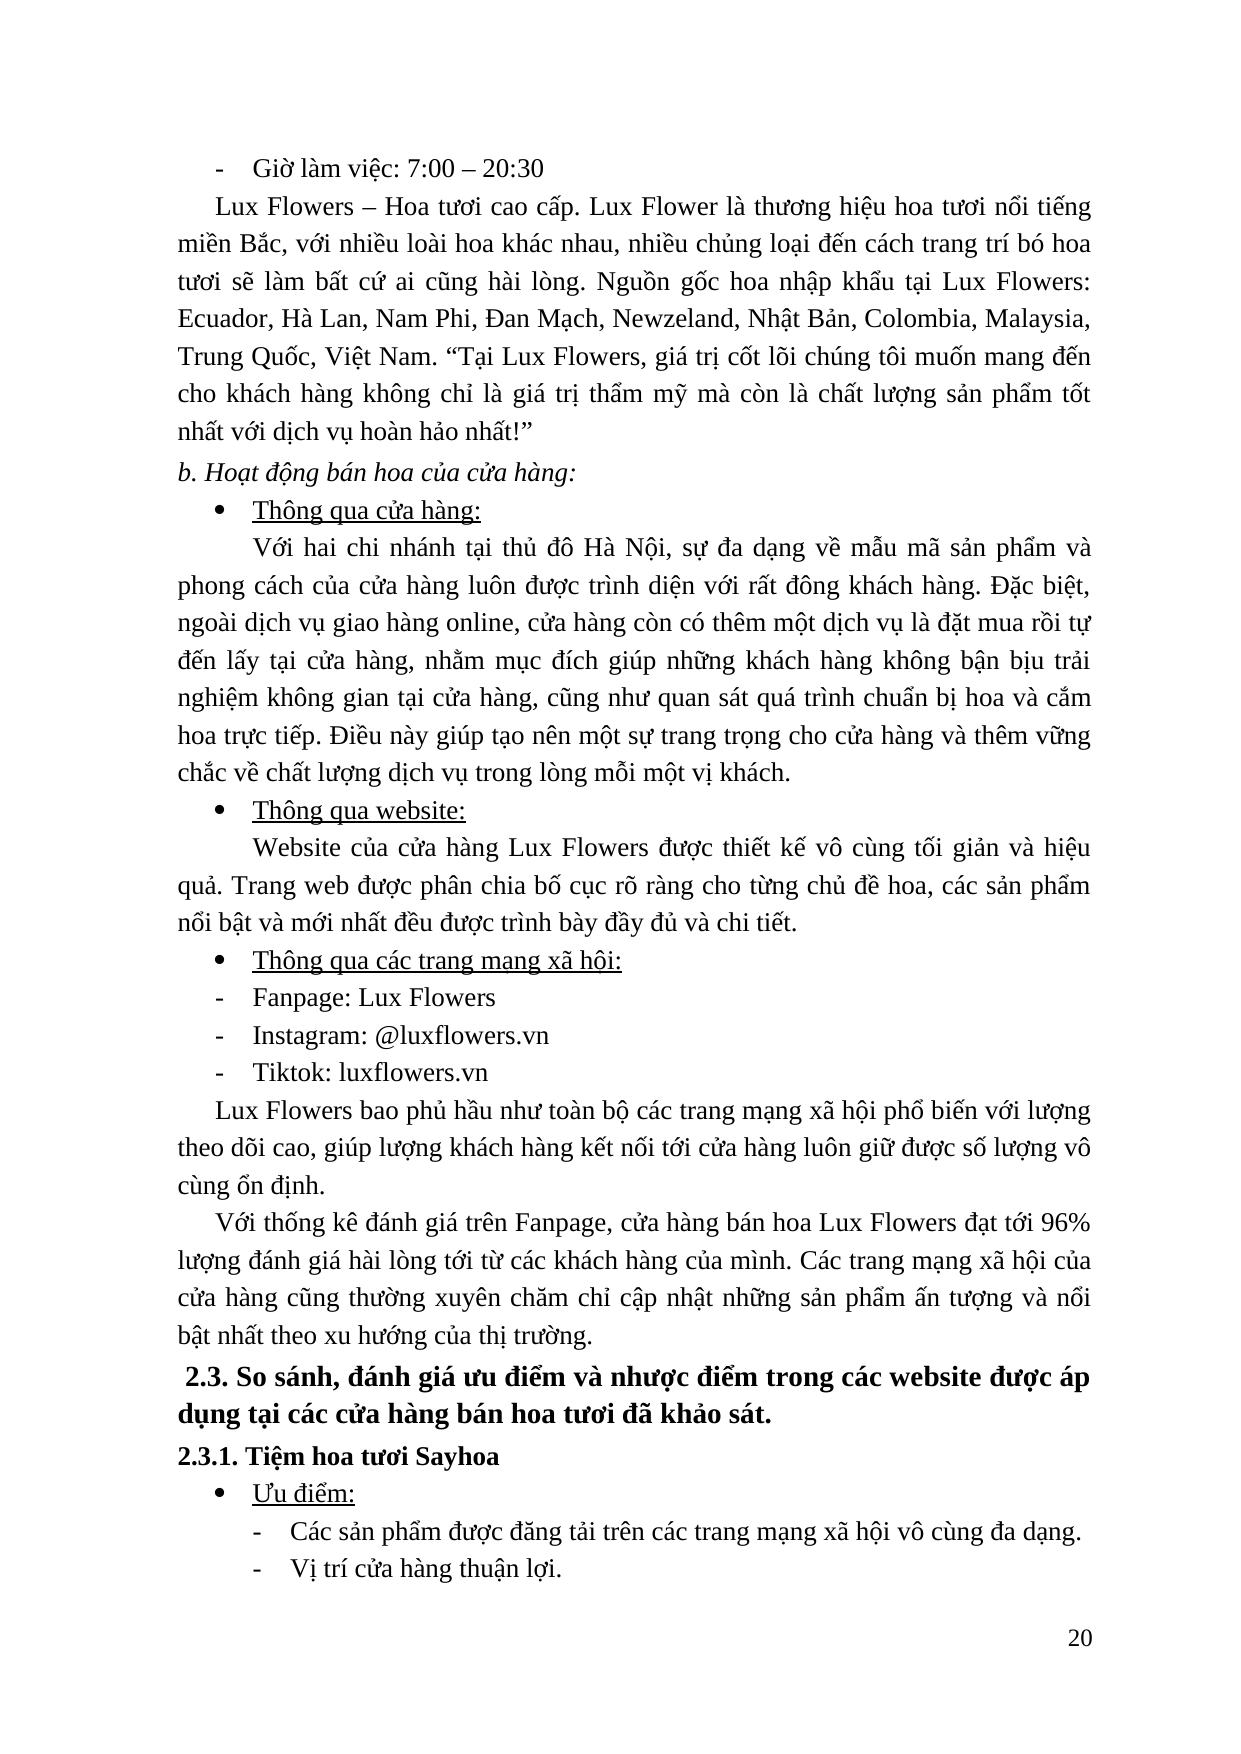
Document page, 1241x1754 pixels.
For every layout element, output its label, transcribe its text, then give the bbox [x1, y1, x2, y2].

list Giờ làm việc: 7:00 – 20:30 [215, 148, 1092, 185]
text b. Hoạt động bán hoa của cửa hàng: [177, 452, 1092, 489]
text Với thống kê đánh giá trên Fanpage, cửa hàng bán hoa Lux Flowers đạt tới 96% lượng đánh giá hài lòng tới từ các khách hàng của mình. Các trang mạng xã hội của cửa hàng cũng thường xuyên chăm chỉ cập nhật những sản phẩm ấn tượng và nổi bật nhất theo xu hướng của thị trường. [177, 1202, 1092, 1352]
list Các sản phẩm được đăng tải trên các trang mạng xã hội vô cùng đa dạng. [252, 1510, 1092, 1548]
text Lux Flowers bao phủ hầu như toàn bộ các trang mạng xã hội phổ biến với lượng theo dõi cao, giúp lượng khách hàng kết nối tới cửa hàng luôn giữ được số lượng vô cùng ổn định. [177, 1089, 1092, 1202]
list Thông qua website: [215, 789, 1092, 827]
list Vị trí cửa hàng thuận lợi. [252, 1548, 1092, 1585]
list Thông qua cửa hàng: [215, 489, 1092, 527]
list Fanpage: Lux Flowers [215, 977, 1092, 1014]
text Với hai chi nhánh tại thủ đô Hà Nội, sự đa dạng về mẫu mã sản phẩm và phong cách của cửa hàng luôn được trình diện với rất đông khách hàng. Đặc biệt, ngoài dịch vụ giao hàng online, cửa hàng còn có thêm một dịch vụ là đặt mua rồi tự đến lấy tại cửa hàng, nhằm mục đích giúp những khách hàng không bận bịu trải nghiệm không gian tại cửa hàng, cũng như quan sát quá trình chuẩn bị hoa và cắm hoa trực tiếp. Điều này giúp tạo nên một sự trang trọng cho cửa hàng và thêm vững chắc về chất lượng dịch vụ trong lòng mỗi một vị khách. [177, 527, 1092, 789]
text Lux Flowers – Hoa tươi cao cấp. Lux Flower là thương hiệu hoa tươi nổi tiếng miền Bắc, với nhiều loài hoa khác nhau, nhiều chủng loại đến cách trang trí bó hoa tươi sẽ làm bất cứ ai cũng hài lòng. Nguồn gốc hoa nhập khẩu tại Lux Flowers: Ecuador, Hà Lan, Nam Phi, Đan Mạch, Newzeland, Nhật Bản, Colombia, Malaysia, Trung Quốc, Việt Nam. “Tại Lux Flowers, giá trị cốt lõi chúng tôi muốn mang đến cho khách hàng không chỉ là giá trị thẩm mỹ mà còn là chất lượng sản phẩm tốt nhất với dịch vụ hoàn hảo nhất!” [177, 185, 1092, 448]
list Tiktok: luxflowers.vn [215, 1052, 1092, 1089]
list Thông qua các trang mạng xã hội: [215, 939, 1092, 977]
text 2.3. So sánh, đánh giá ưu điểm và nhược điểm trong các website được áp dụng tại các cửa hàng bán hoa tươi đã khảo sát. [177, 1356, 1092, 1431]
list Ưu điểm: [215, 1473, 1092, 1510]
text Website của cửa hàng Lux Flowers được thiết kế vô cùng tối giản và hiệu quả. Trang web được phân chia bố cục rõ ràng cho từng chủ đề hoa, các sản phẩm nổi bật và mới nhất đều được trình bày đầy đủ và chi tiết. [177, 827, 1092, 939]
list Instagram: @luxflowers.vn [215, 1014, 1092, 1052]
text 2.3.1. Tiệm hoa tươi Sayhoa [177, 1435, 1092, 1473]
